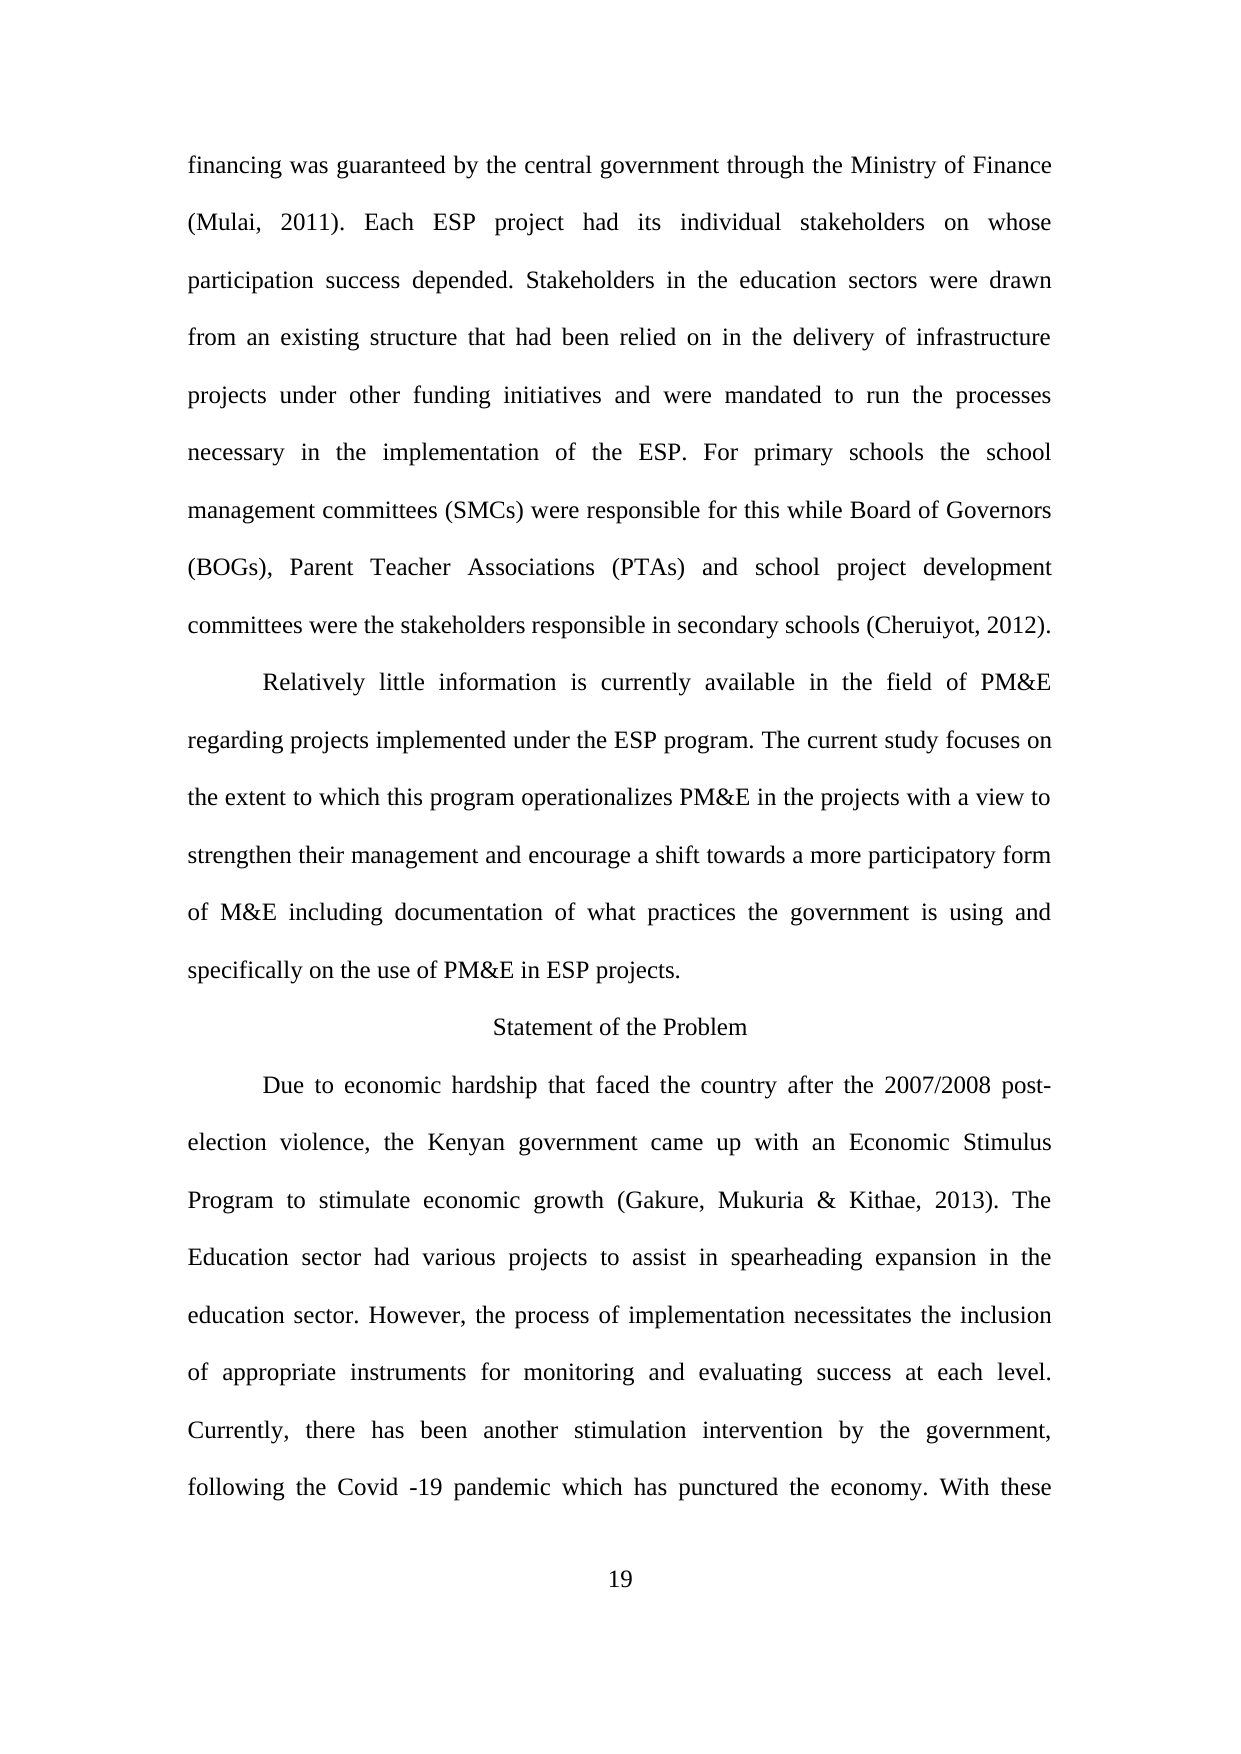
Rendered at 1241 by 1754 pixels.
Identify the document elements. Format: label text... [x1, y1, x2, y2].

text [187, 150, 1053, 639]
text Relatively little information is currently available in the field of PM&E regarding projects implemented under the ESP program. The current study focuses on the extent to which this program operationalizes PM&E in the projects with a view to strengthen their management and encourage a shift towards a more participatory form of M&E including documentation of what practices the government is using and specifically on the use of PM&E in ESP projects. [187, 667, 1053, 984]
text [187, 1070, 1053, 1501]
text Statement of the Problem [187, 1012, 1053, 1041]
